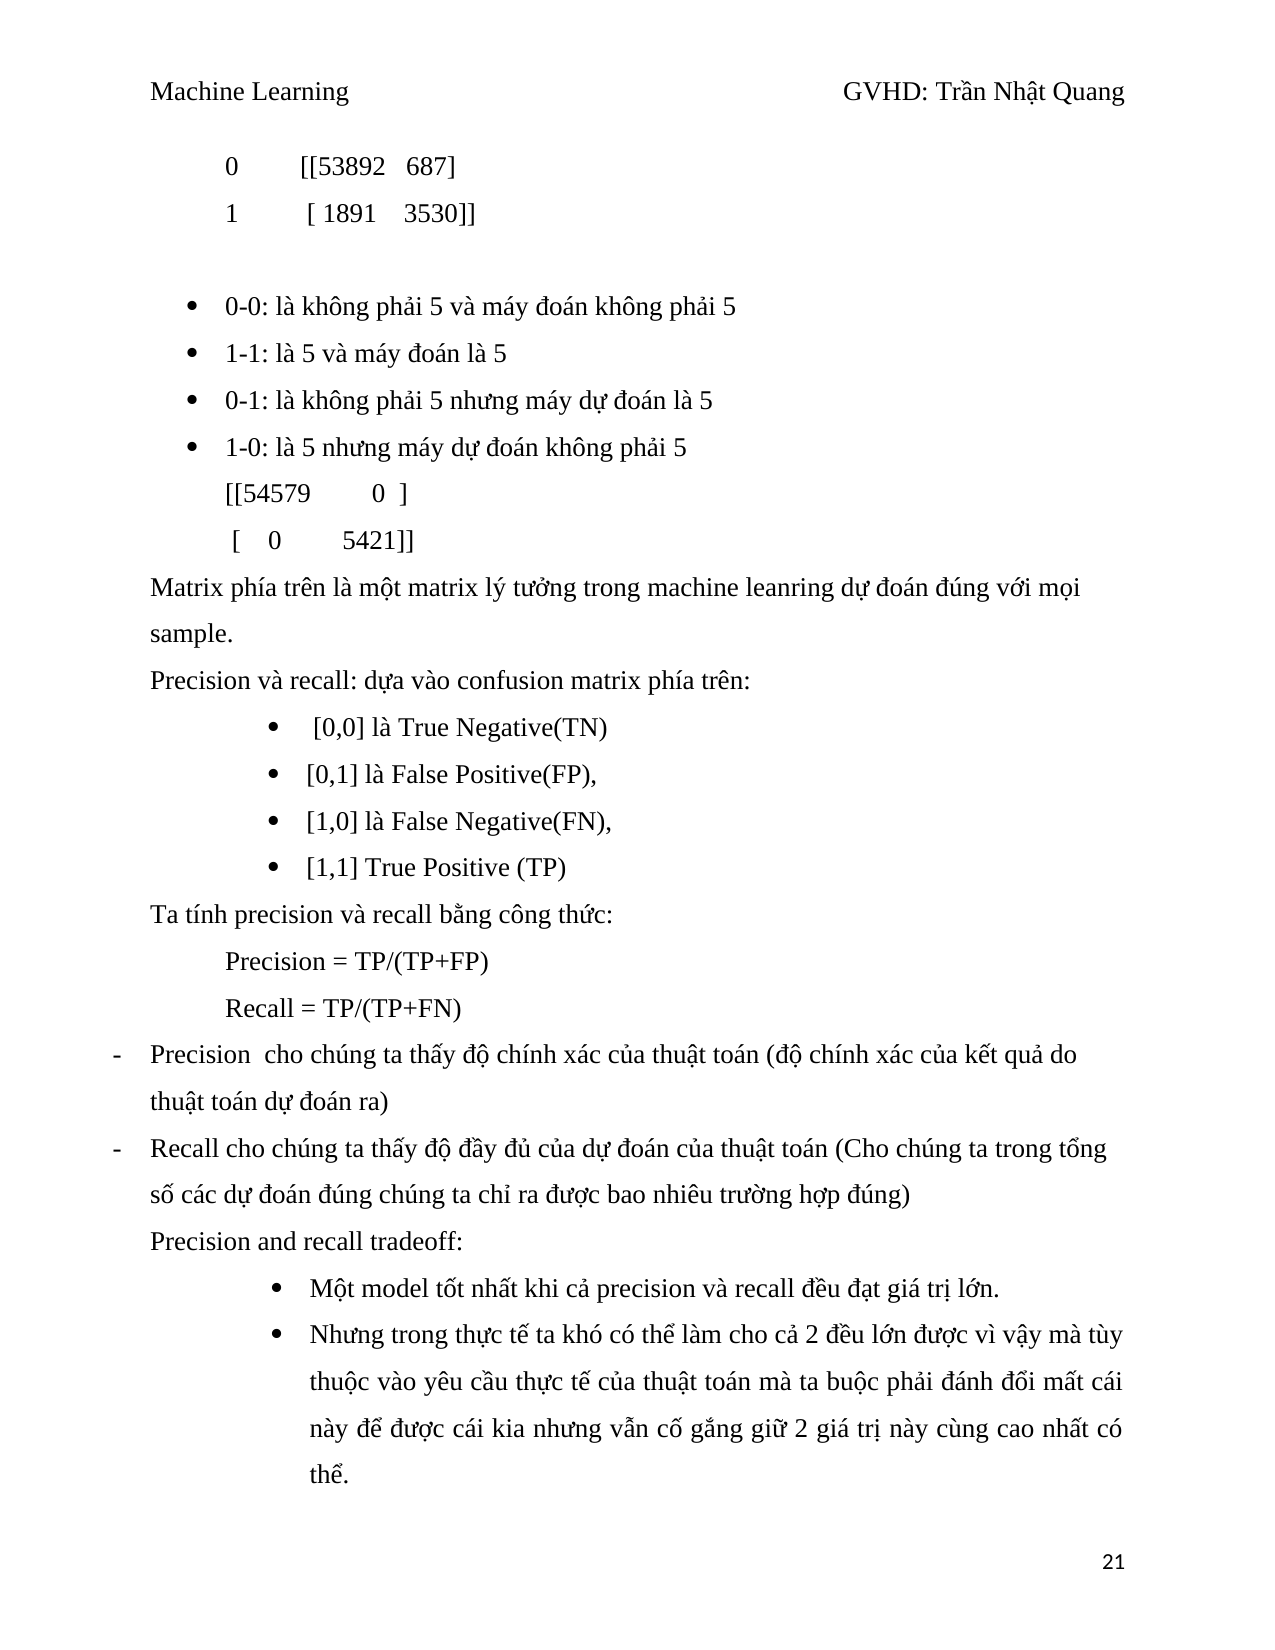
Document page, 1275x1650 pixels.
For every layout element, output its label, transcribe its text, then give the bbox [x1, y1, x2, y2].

list 1 [ 1891 3530]] [150, 197, 1125, 228]
list 0 [[53892 687] [150, 150, 1125, 181]
list Matrix phía trên là một matrix lý tưởng trong machine leanring dự đoán đúng với mọi sample. [150, 571, 1125, 649]
list Recall cho chúng ta thấy độ đầy đủ của dự đoán của thuật toán (Cho chúng ta trong tổng số các dự đoán đúng chúng ta chỉ ra được bao nhiêu trường hợp đúng) [112, 1132, 1125, 1209]
list [[54579 0 ] [225, 477, 1125, 509]
list [0,1] là False Positive(FP), [269, 758, 1125, 789]
list Precision = TP/(TP+FP) [225, 945, 1125, 976]
list Ta tính precision và recall bằng công thức: [150, 898, 1125, 929]
list 0-0: là không phải 5 và máy đoán không phải 5 [187, 290, 1125, 321]
list Precision and recall tradeoff: [150, 1225, 1125, 1256]
list 0-1: là không phải 5 nhưng máy dự đoán là 5 [187, 384, 1125, 415]
list [1,0] là False Negative(FN), [269, 804, 1125, 836]
list Một model tốt nhất khi cả precision và recall đều đạt giá trị lớn. [272, 1272, 1125, 1303]
list Recall = TP/(TP+FN) [225, 992, 1125, 1023]
list 1-0: là 5 nhưng máy dự đoán không phải 5 [187, 431, 1125, 462]
list Precision và recall: dựa vào confusion matrix phía trên: [150, 664, 1125, 695]
list [0,0] là True Negative(TN) [269, 711, 1125, 742]
list 1-1: là 5 và máy đoán là 5 [187, 337, 1125, 368]
list [ 0 5421]] [225, 524, 1125, 555]
list Precision cho chúng ta thấy độ chính xác của thuật toán (độ chính xác của kết quả do thuật toán dự đoán ra) [112, 1038, 1125, 1116]
list Nhưng trong thực tế ta khó có thể làm cho cả 2 đều lớn được vì vậy mà tùy thuộc vào yêu cầu thực tế của thuật toán mà ta buộc phải đánh đổi mất cái này để được cái kia nhưng vẫn cố gắng giữ 2 giá trị này cùng cao nhất có thể. [272, 1318, 1125, 1490]
list [1,1] True Positive (TP) [269, 851, 1125, 883]
